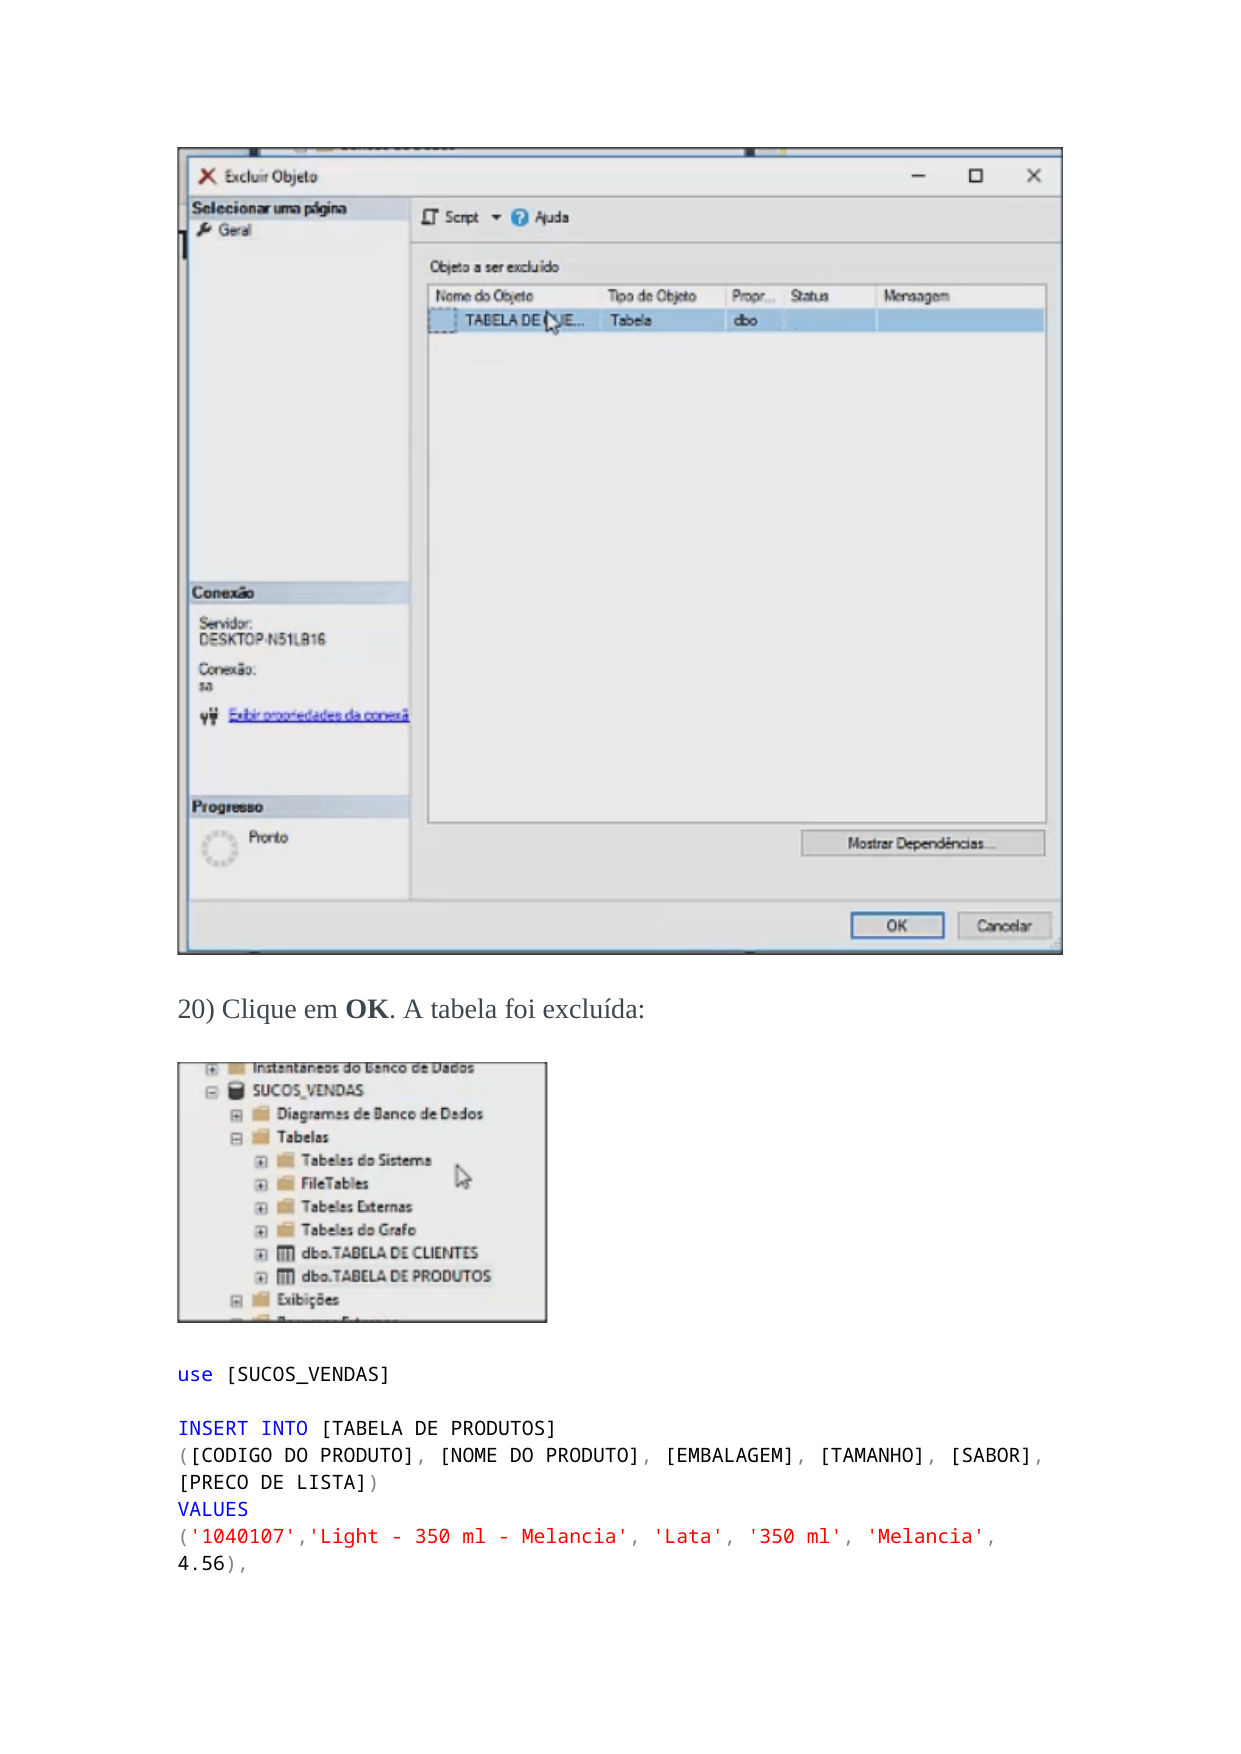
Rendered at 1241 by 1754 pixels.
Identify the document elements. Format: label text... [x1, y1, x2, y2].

picture [177, 147, 1063, 955]
text ('1040107','Light - 350 ml - Melancia', 'Lata', '350 ml', 'Melancia', 4.56), [177, 1522, 1063, 1576]
text ([CODIGO DO PRODUTO], [NOME DO PRODUTO], [EMBALAGEM], [TAMANHO], [SABOR], [PRECO DE LISTA]) [177, 1441, 1063, 1495]
text VALUES [177, 1495, 1063, 1522]
text INSERT INTO [TABELA DE PRODUTOS] [177, 1414, 1063, 1441]
text use [SUCOS_VENDAS] [177, 1360, 1063, 1387]
text 20) Clique em OK. A tabela foi excluída: [177, 992, 1063, 1024]
picture [177, 1062, 548, 1323]
